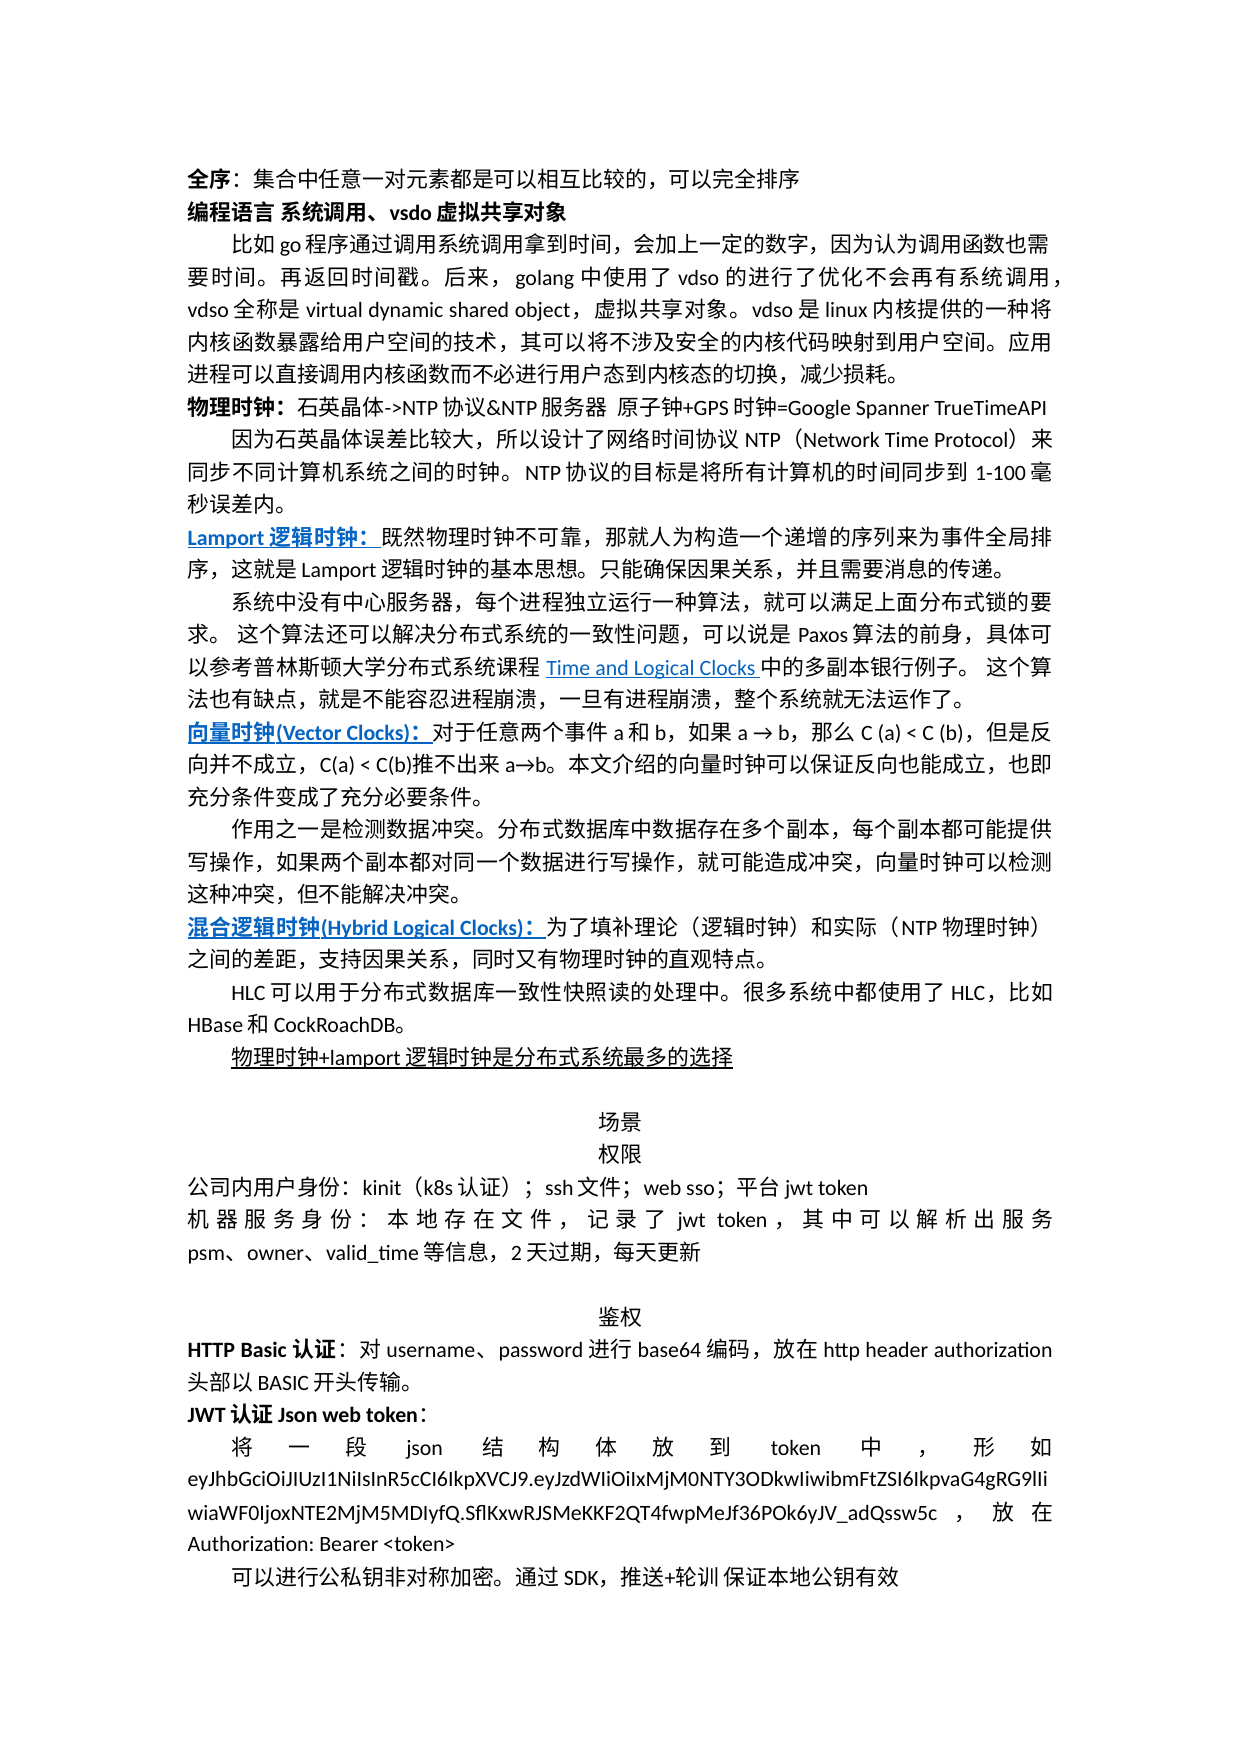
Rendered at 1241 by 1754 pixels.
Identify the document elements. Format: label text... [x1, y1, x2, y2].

text HLC可以用于分布式数据库一致性快照读的处理中。很多系统中都使用了HLC，比如HBase和CockRoachDB。 [187, 974, 1053, 1039]
text HTTP Basic认证：对username、password进行base64编码，放在http header authorization头部以BASIC开头传输。 [187, 1332, 1053, 1397]
text 将一段json结构体放到token中，形如eyJhbGciOiJIUzI1NiIsInR5cCI6IkpXVCJ9.eyJzdWIiOiIxMjM0NTY3ODkwIiwibmFtZSI6IkpvaG4gRG9lIiwiaWF0IjoxNTE2MjM5MDIyfQ.SflKxwRJSMeKKF2QT4fwpMeJf36POk6yJV_adQssw5c，放在Authorization: Bearer <token> [187, 1429, 1053, 1559]
text 公司内用户身份：kinit（k8s认证）；ssh文件；web sso；平台jwt token [187, 1169, 1053, 1202]
text 全序：集合中任意一对元素都是可以相互比较的，可以完全排序 [187, 162, 1053, 194]
text 因为石英晶体误差比较大，所以设计了网络时间协议NTP（Network Time Protocol）来同步不同计算机系统之间的时钟。NTP协议的目标是将所有计算机的时间同步到1-100毫秒误差内。 [187, 422, 1053, 519]
text 权限 [187, 1137, 1053, 1169]
text 物理时钟：石英晶体->NTP协议&NTP服务器 原子钟+GPS时钟=Google Spanner TrueTimeAPI [187, 389, 1053, 422]
text 系统中没有中心服务器，每个进程独立运行一种算法，就可以满足上面分布式锁的要求。 这个算法还可以解决分布式系统的一致性问题，可以说是Paxos算法的前身，具体可以参考普林斯顿大学分布式系统课程Time and Logical Clocks中的多副本银行例子。 这个算法也有缺点，就是不能容忍进程崩溃，一旦有进程崩溃，整个系统就无法运作了。 [187, 584, 1053, 714]
text 物理时钟+lamport逻辑时钟是分布式系统最多的选择 [187, 1039, 1053, 1072]
text 比如go程序通过调用系统调用拿到时间，会加上一定的数字，因为认为调用函数也需要时间。再返回时间戳。后来，golang中使用了vdso的进行了优化不会再有系统调用，vdso全称是virtual dynamic shared object，虚拟共享对象。vdso是linux内核提供的一种将内核函数暴露给用户空间的技术，其可以将不涉及安全的内核代码映射到用户空间。应用进程可以直接调用内核函数而不必进行用户态到内核态的切换，减少损耗。 [187, 227, 1053, 389]
text JWT认证Json web token： [187, 1397, 1053, 1429]
text 机器服务身份：本地存在文件，记录了jwt token，其中可以解析出服务psm、owner、valid_time等信息，2天过期，每天更新 [187, 1202, 1053, 1267]
text 向量时钟(Vector Clocks)：对于任意两个事件a和b，如果 a → b，那么 C (a) < C (b)，但是反向并不成立，C(a) < C(b)推不出来a→b。本文介绍的向量时钟可以保证反向也能成立，也即充分条件变成了充分必要条件。 [187, 714, 1053, 812]
text 作用之一是检测数据冲突。分布式数据库中数据存在多个副本，每个副本都可能提供写操作，如果两个副本都对同一个数据进行写操作，就可能造成冲突，向量时钟可以检测这种冲突，但不能解决冲突。 [187, 812, 1053, 909]
text 鉴权 [187, 1299, 1053, 1332]
text 可以进行公私钥非对称加密。通过SDK，推送+轮训 保证本地公钥有效 [187, 1559, 1053, 1592]
text Lamport逻辑时钟：既然物理时钟不可靠，那就人为构造一个递增的序列来为事件全局排序，这就是Lamport逻辑时钟的基本思想。只能确保因果关系，并且需要消息的传递。 [187, 519, 1053, 584]
text 编程语言 系统调用、vsdo虚拟共享对象 [187, 194, 1053, 227]
text 场景 [187, 1104, 1053, 1137]
text 混合逻辑时钟(Hybrid Logical Clocks)：为了填补理论（逻辑时钟）和实际（NTP物理时钟）之间的差距，支持因果关系，同时又有物理时钟的直观特点。 [187, 909, 1053, 974]
